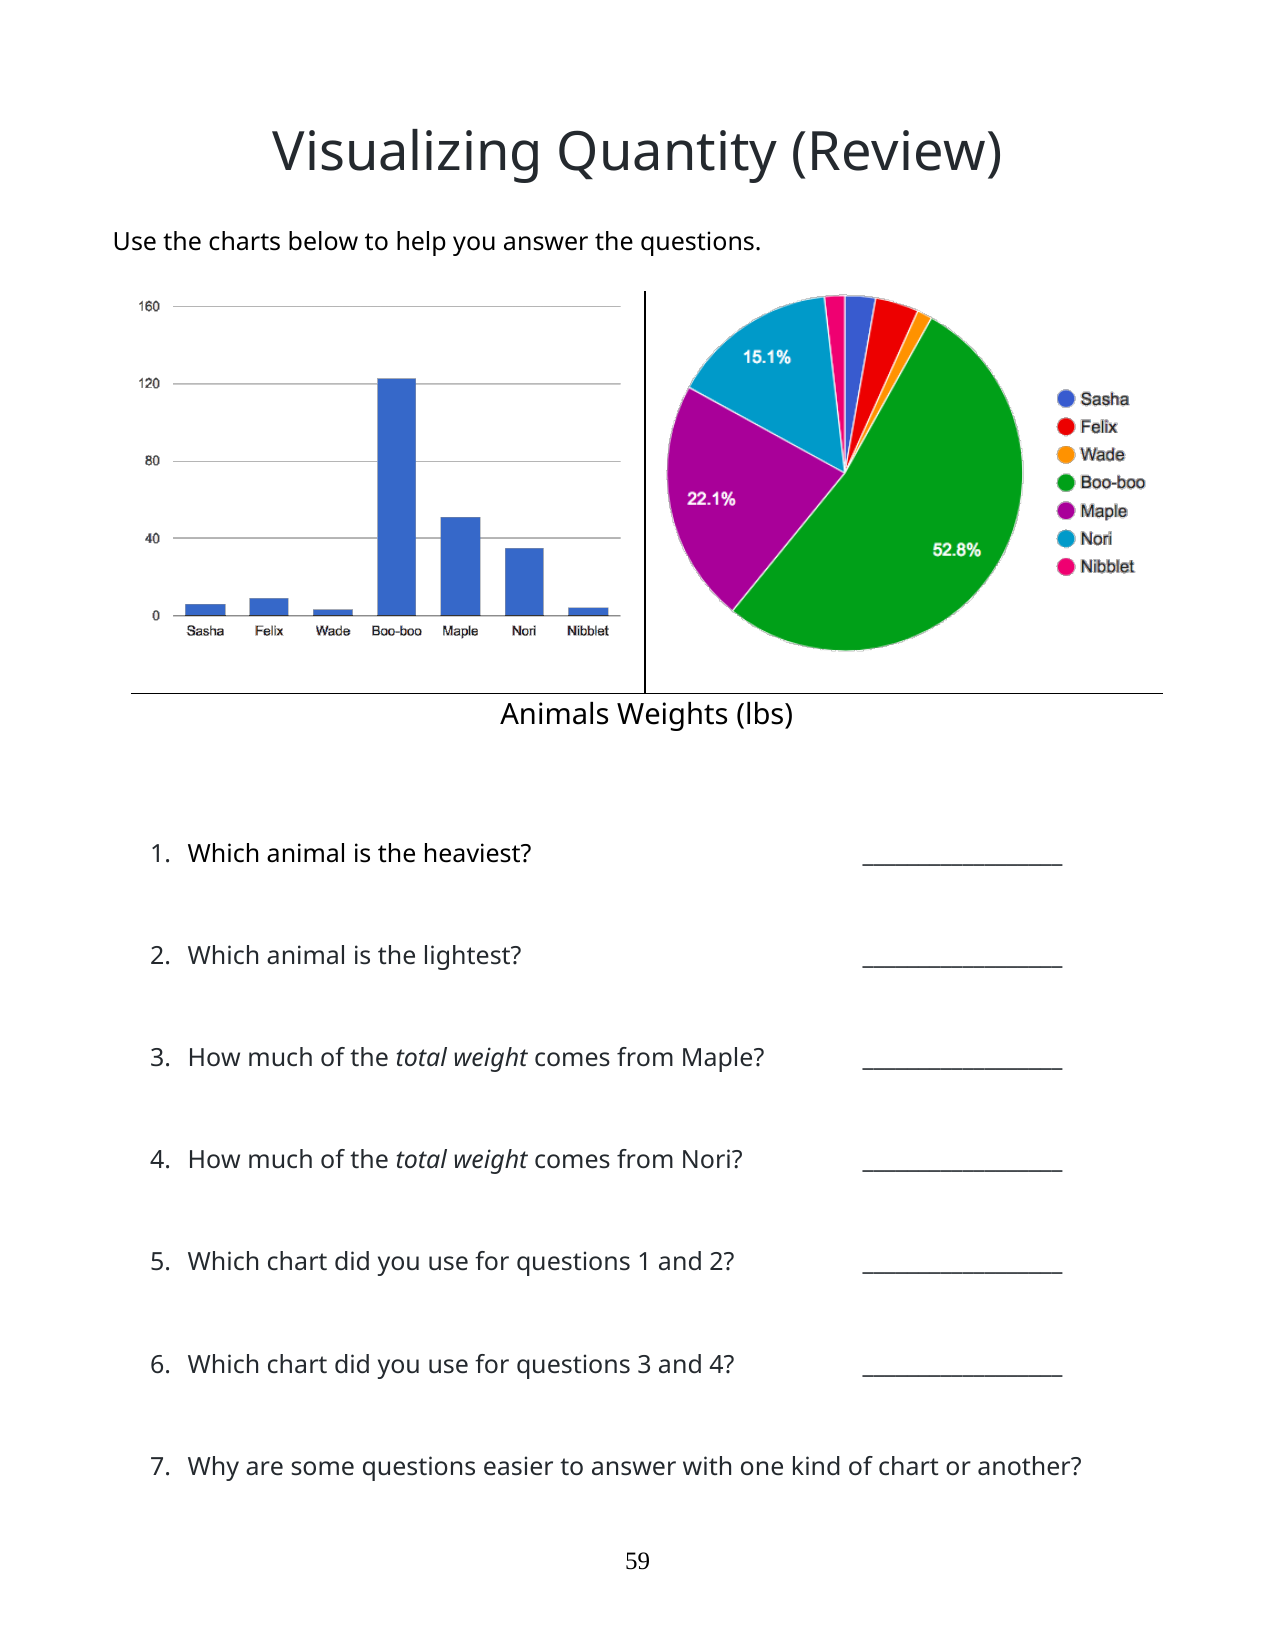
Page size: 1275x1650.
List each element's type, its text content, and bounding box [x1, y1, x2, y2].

list How much of the total weight comes from Maple? __________________ [150, 1040, 1162, 1074]
list Why are some questions easier to answer with one kind of chart or another? [150, 1448, 1162, 1482]
table_header [131, 291, 644, 692]
table_cell Animals Weights (lbs) [131, 694, 1162, 733]
list Which animal is the heaviest? __________________ [150, 835, 1162, 869]
text Use the charts below to help you answer the questions. [112, 223, 1162, 257]
picture [130, 291, 636, 657]
list Which animal is the lightest? __________________ [150, 937, 1162, 972]
list Which chart did you use for questions 1 and 2? __________________ [150, 1244, 1162, 1278]
subtitle Visualizing Quantity (Review) [112, 112, 1162, 186]
list Which chart did you use for questions 3 and 4? __________________ [150, 1346, 1162, 1380]
table_header [646, 291, 1162, 692]
list How much of the total weight comes from Nori? __________________ [150, 1142, 1162, 1176]
picture [654, 291, 1163, 670]
